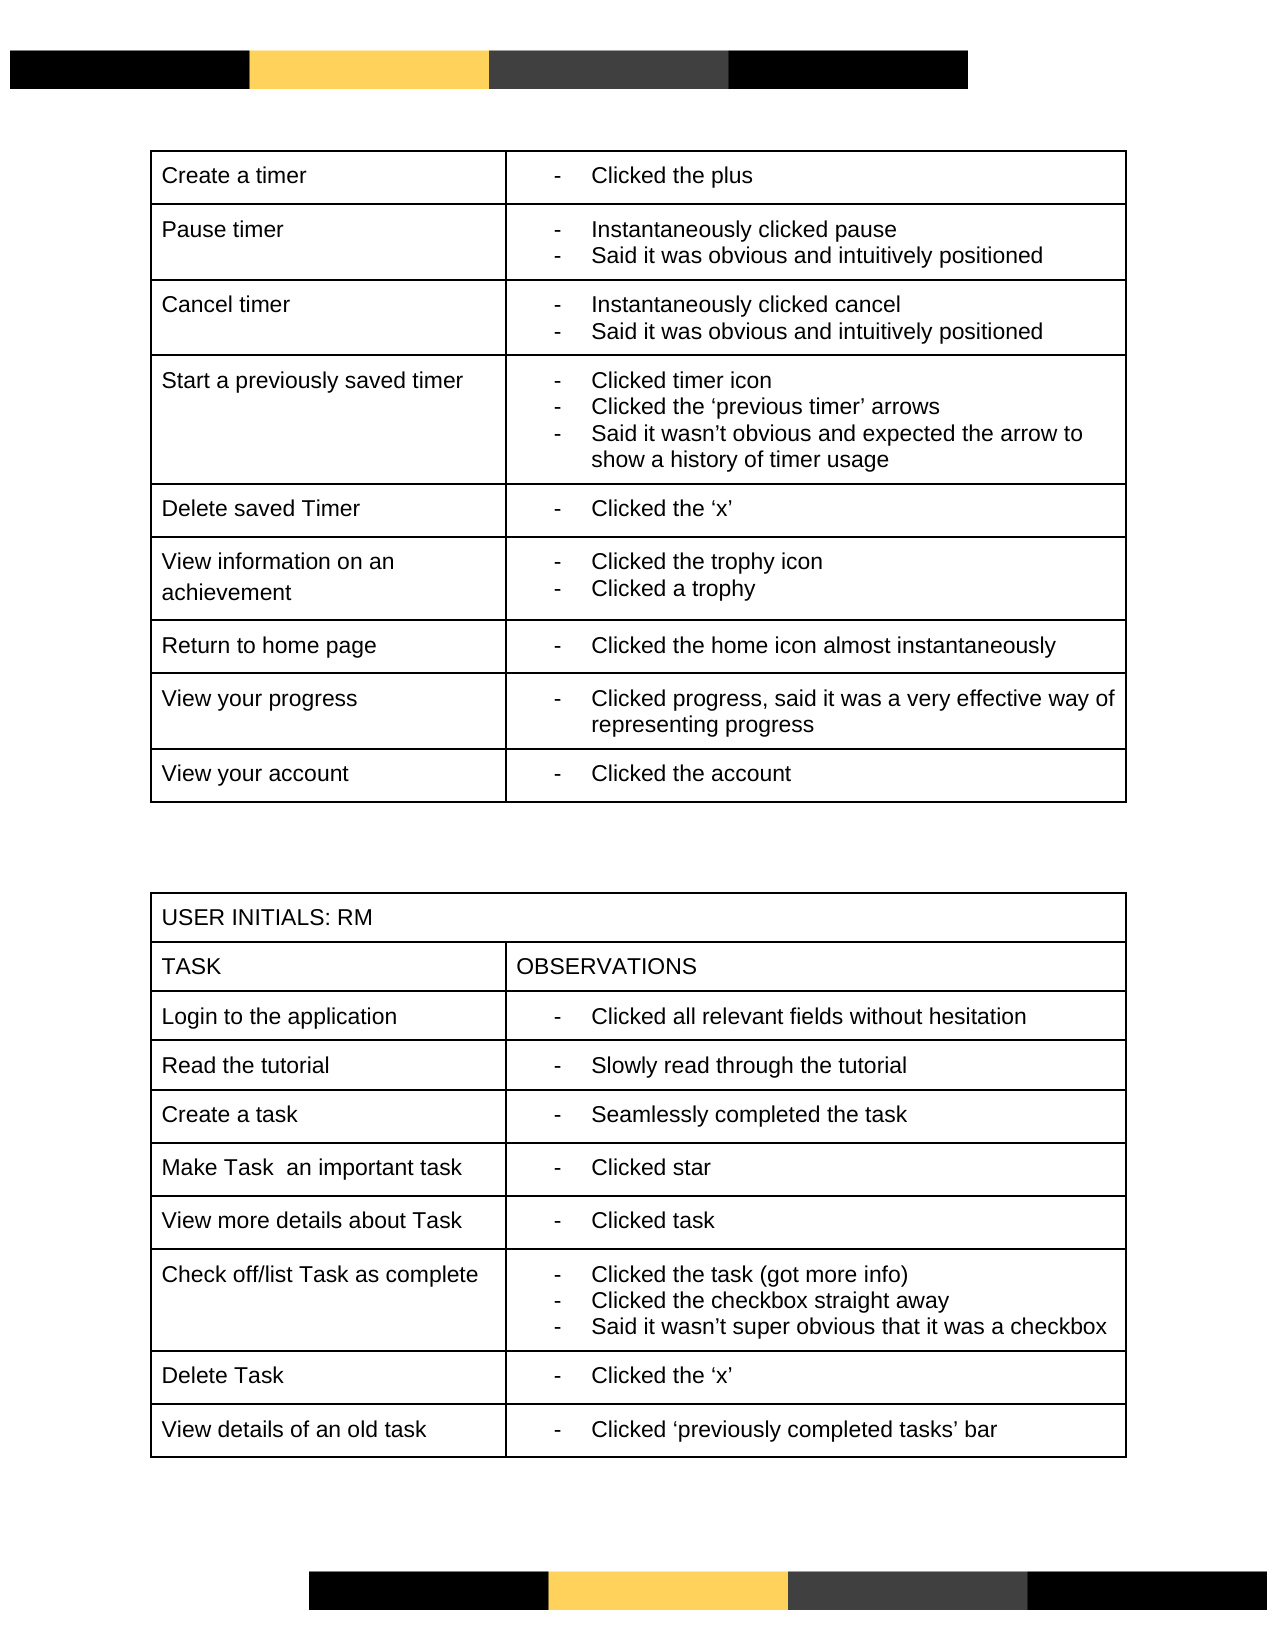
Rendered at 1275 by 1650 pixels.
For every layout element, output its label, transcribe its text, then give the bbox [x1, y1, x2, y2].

table_cell Read the tutorial [152, 1041, 505, 1089]
table_cell View more details about Task [152, 1197, 505, 1248]
table_cell Clicked star [507, 1144, 1125, 1195]
table_cell Delete Task [152, 1352, 505, 1403]
picture [300, 1563, 1275, 1618]
table_cell Create a timer [152, 152, 505, 203]
table_cell Create a task [152, 1091, 505, 1142]
table_cell Instantaneously clicked cancel Said it was obvious and intuitively positioned [507, 281, 1125, 354]
table_cell Clicked timer icon Clicked the ‘previous timer’ arrows Said it wasn’t obvious and expected the arrow to show a history of timer usage [507, 356, 1125, 483]
table_cell Delete saved Timer [152, 485, 505, 536]
table_cell View your progress [152, 674, 505, 748]
table_cell Seamlessly completed the task [507, 1091, 1125, 1142]
picture [0, 42, 976, 97]
table_cell Clicked the task (got more info) Clicked the checkbox straight away Said it wasn’t super obvious that it was a checkbox [507, 1250, 1125, 1350]
table_cell Clicked task [507, 1197, 1125, 1248]
table_cell Clicked ‘previously completed tasks’ bar [507, 1405, 1125, 1456]
table_cell Login to the application [152, 992, 505, 1039]
table_cell Check off/list Task as complete [152, 1250, 505, 1350]
table_cell Pause timer [152, 205, 505, 279]
table_cell OBSERVATIONS [507, 943, 1125, 990]
table_cell TASK [152, 943, 505, 990]
table_cell Clicked the ‘x’ [507, 485, 1125, 536]
table_cell Start a previously saved timer [152, 356, 505, 483]
table_cell Clicked the account [507, 750, 1125, 801]
table_cell View details of an old task [152, 1405, 505, 1456]
table_cell Clicked all relevant fields without hesitation [507, 992, 1125, 1039]
table_cell Clicked the trophy icon Clicked a trophy [507, 538, 1125, 619]
table_cell Clicked the ‘x’ [507, 1352, 1125, 1403]
table_cell Clicked the plus [507, 152, 1125, 203]
table_cell Clicked progress, said it was a very effective way of representing progress [507, 674, 1125, 748]
table_cell View your account [152, 750, 505, 801]
table_header USER INITIALS: RM [152, 894, 1125, 941]
table_cell Slowly read through the tutorial [507, 1041, 1125, 1089]
table_cell View information on an achievement [152, 538, 505, 619]
table_cell Instantaneously clicked pause Said it was obvious and intuitively positioned [507, 205, 1125, 279]
table_cell Cancel timer [152, 281, 505, 354]
table_cell Make Task an important task [152, 1144, 505, 1195]
table_cell Clicked the home icon almost instantaneously [507, 621, 1125, 672]
table_cell Return to home page [152, 621, 505, 672]
